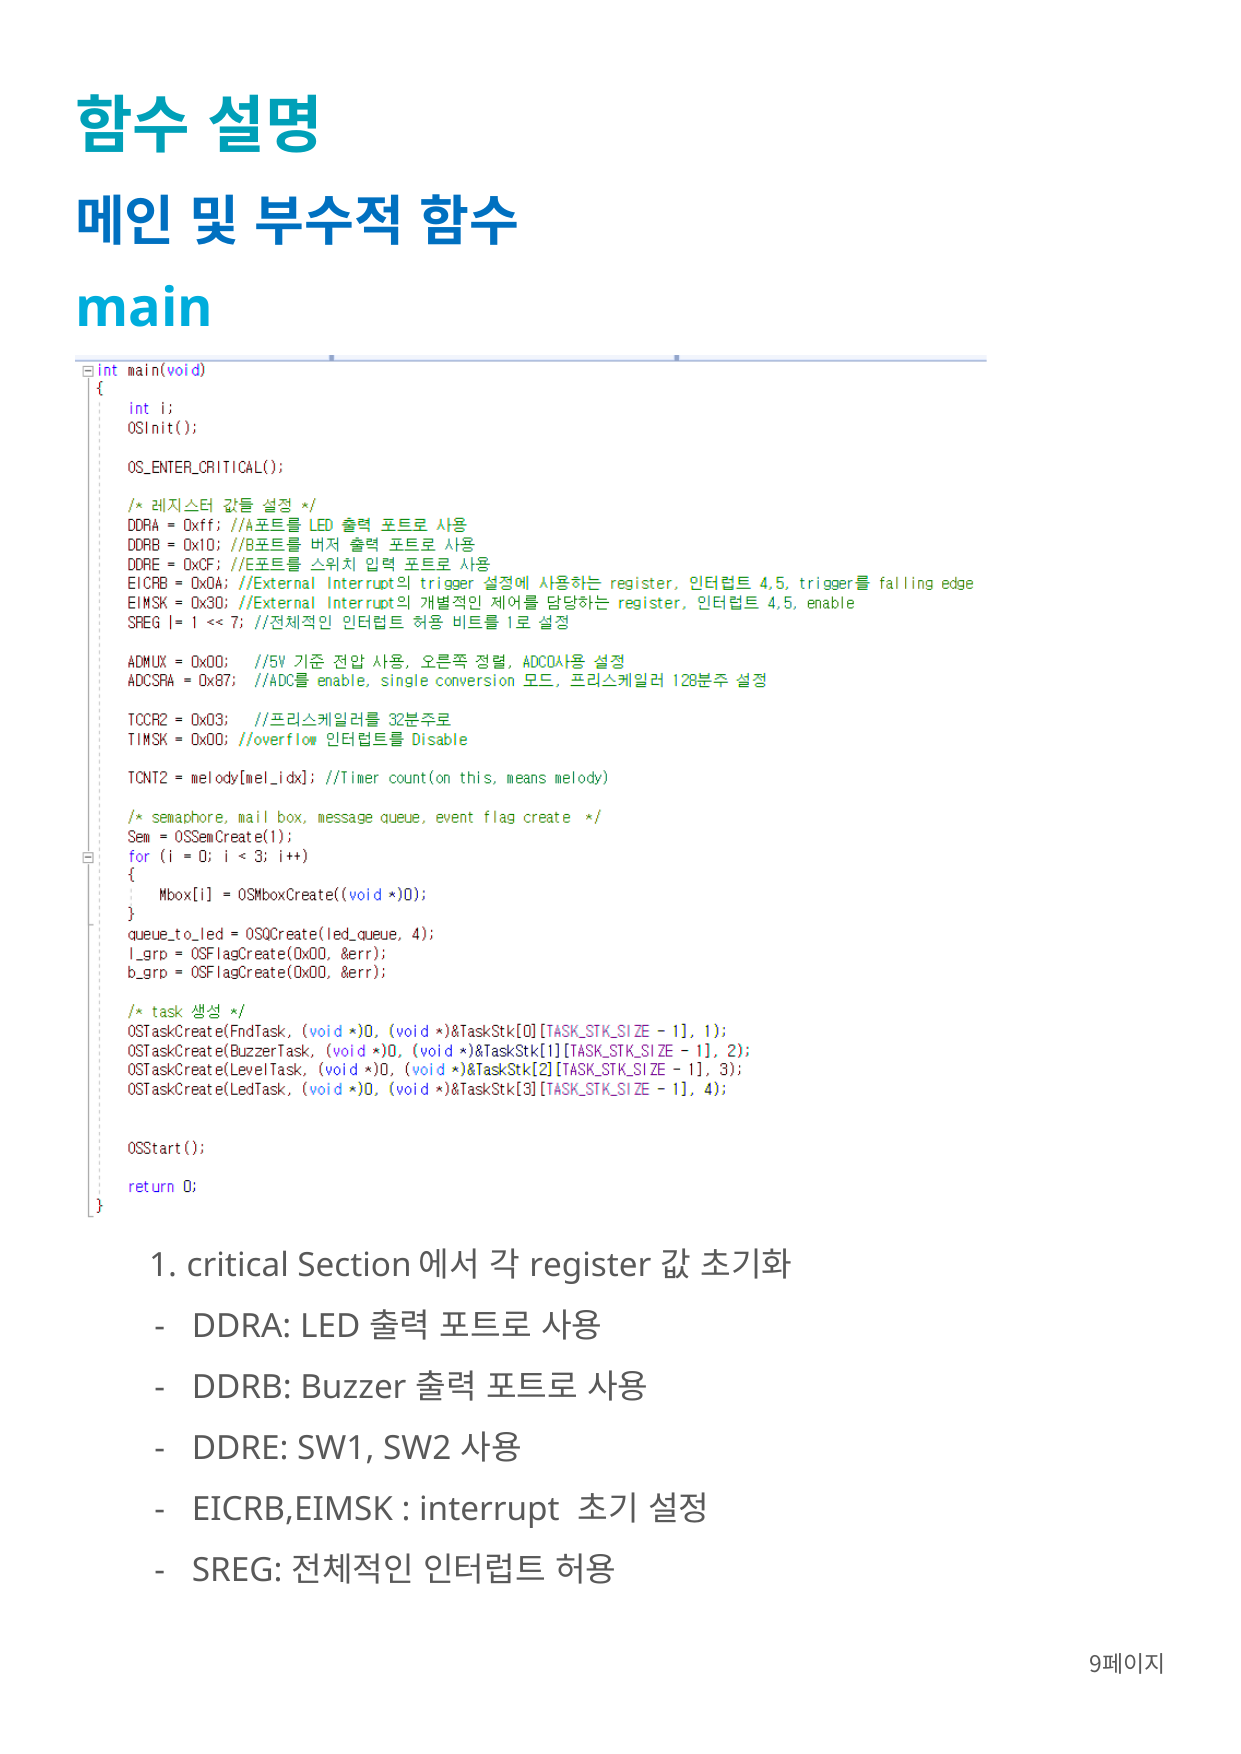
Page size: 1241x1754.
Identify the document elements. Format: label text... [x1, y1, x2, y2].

list EICRB,EIMSK : interrupt 초기 설정 [154, 1482, 1165, 1530]
list critical Section에서 각 register 값 초기화 [149, 1238, 1165, 1286]
list 함수 설명 [75, 75, 1165, 166]
list DDRA: LED 출력 포트로 사용 [154, 1299, 1165, 1347]
list 메인 및 부수적 함수 [75, 178, 1165, 256]
picture [75, 355, 987, 1226]
list main [75, 269, 1165, 343]
list DDRB: Buzzer 출력 포트로 사용 [154, 1360, 1165, 1408]
list SREG: 전체적인 인터럽트 허용 [154, 1543, 1165, 1591]
list DDRE: SW1, SW2 사용 [154, 1421, 1165, 1469]
